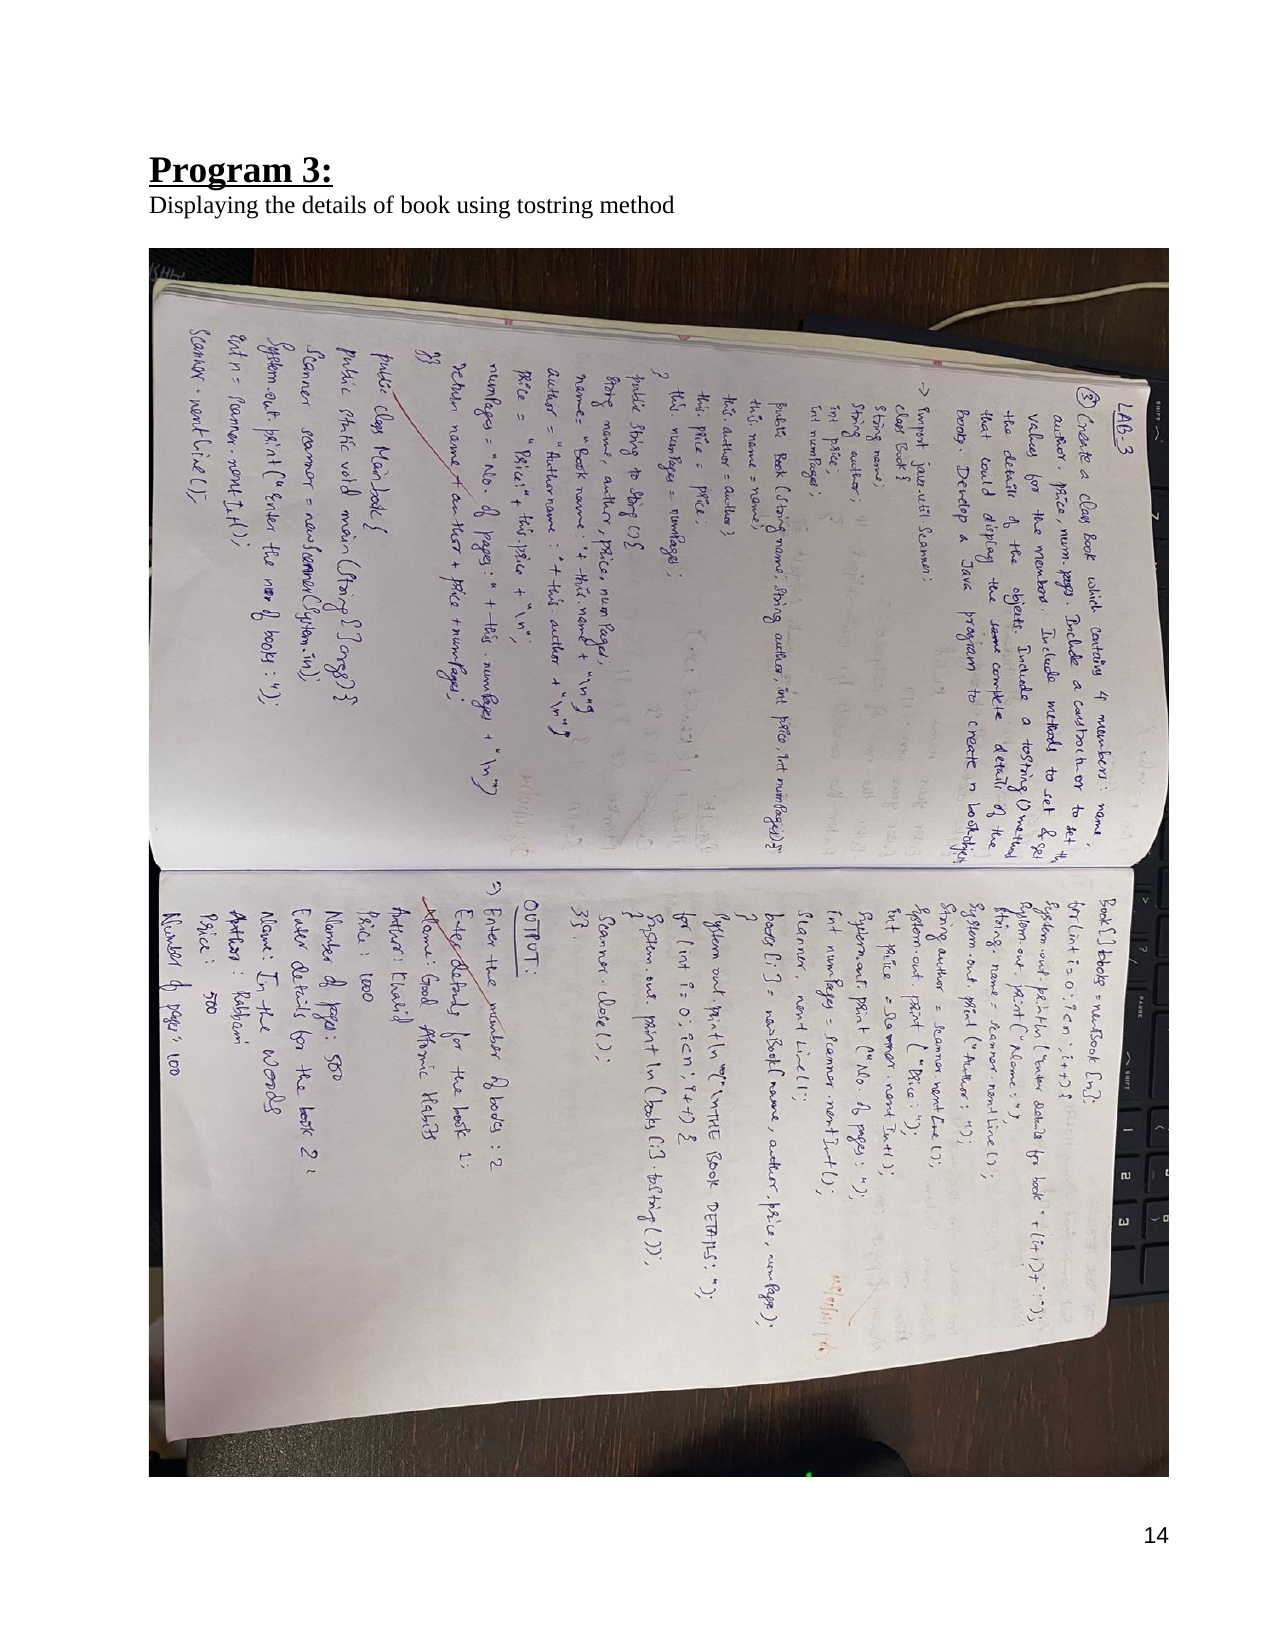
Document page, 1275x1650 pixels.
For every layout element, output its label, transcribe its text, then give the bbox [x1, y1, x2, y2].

text Displaying the details of book using tostring method [149, 191, 1169, 219]
text Program 3: [149, 147, 1169, 191]
picture [148, 248, 1169, 1477]
